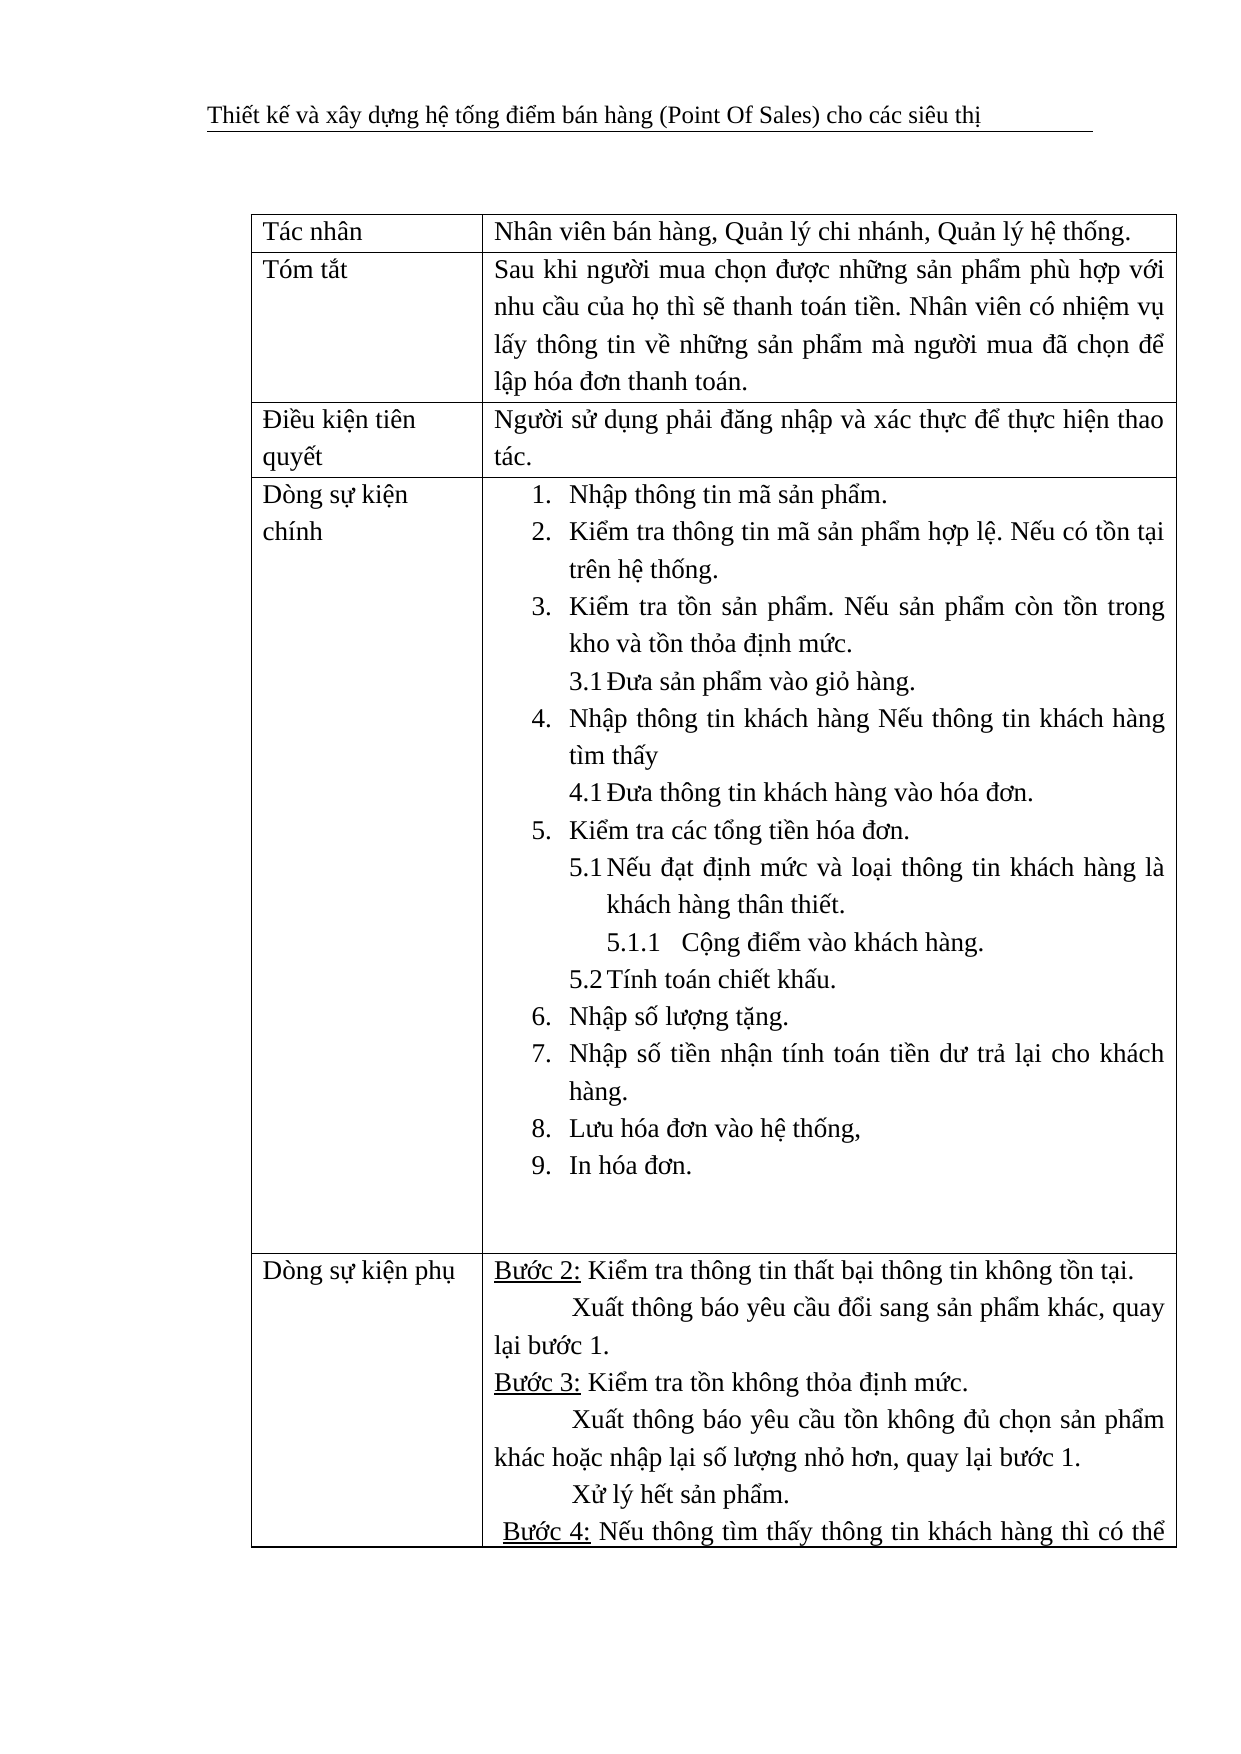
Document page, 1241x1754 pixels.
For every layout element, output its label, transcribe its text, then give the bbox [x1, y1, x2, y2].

table_cell Dòng sự kiện chính [252, 478, 482, 1253]
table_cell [483, 1254, 1176, 1546]
table_cell Điều kiện tiên quyết [252, 403, 482, 477]
table_header Nhân viên bán hàng, Quản lý chi nhánh, Quản lý hệ thống. [483, 215, 1176, 252]
table_cell Người sử dụng phải đăng nhập và xác thực để thực hiện thao tác. [483, 403, 1176, 477]
table_cell Nhập thông tin mã sản phẩm. Kiểm tra thông tin mã sản phẩm hợp lệ. Nếu có tồn tại trên hệ thống. Kiểm tra tồn sản phẩm. Nếu sản phẩm còn tồn trong kho và tồn thỏa định mức. Đưa sản phẩm vào giỏ hàng. Nhập thông tin khách hàng Nếu thông tin khách hàng tìm thấy Đưa thông tin khách hàng vào hóa đơn. Kiểm tra các tổng tiền hóa đơn. Nếu đạt định mức và loại thông tin khách hàng là khách hàng thân thiết. Cộng điểm vào khách hàng. Tính toán chiết khấu. Nhập số lượng tặng. Nhập số tiền nhận tính toán tiền dư trả lại cho khách hàng. Lưu hóa đơn vào hệ thống, In hóa đơn. [483, 478, 1176, 1253]
table_cell Sau khi người mua chọn được những sản phẩm phù hợp với nhu cầu của họ thì sẽ thanh toán tiền. Nhân viên có nhiệm vụ lấy thông tin về những sản phẩm mà người mua đã chọn để lập hóa đơn thanh toán. [483, 253, 1176, 402]
table_header Tác nhân [252, 215, 482, 252]
table_cell Dòng sự kiện phụ [252, 1254, 482, 1546]
table_cell Tóm tắt [252, 253, 482, 402]
